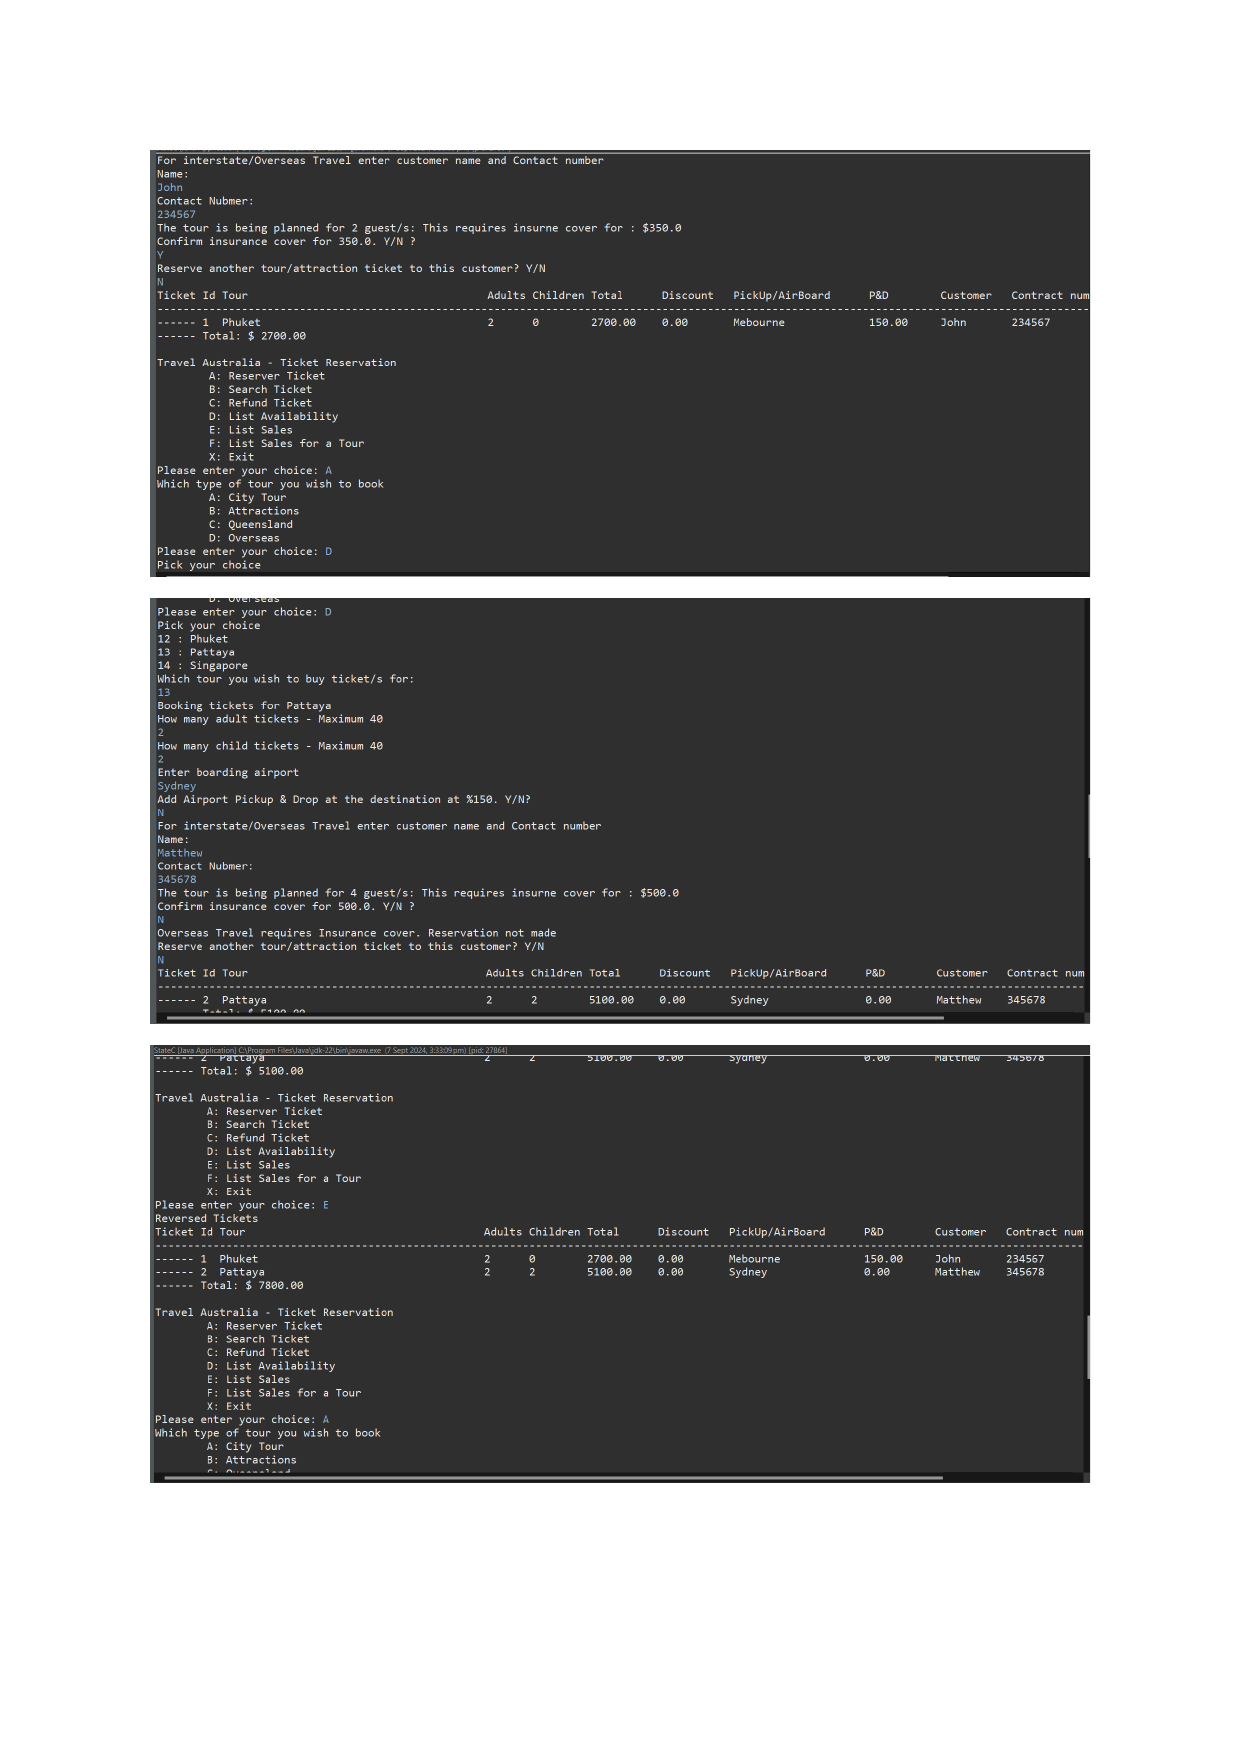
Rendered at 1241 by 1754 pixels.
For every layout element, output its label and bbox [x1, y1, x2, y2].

picture [150, 150, 1091, 577]
picture [150, 598, 1091, 1024]
picture [150, 1045, 1091, 1483]
